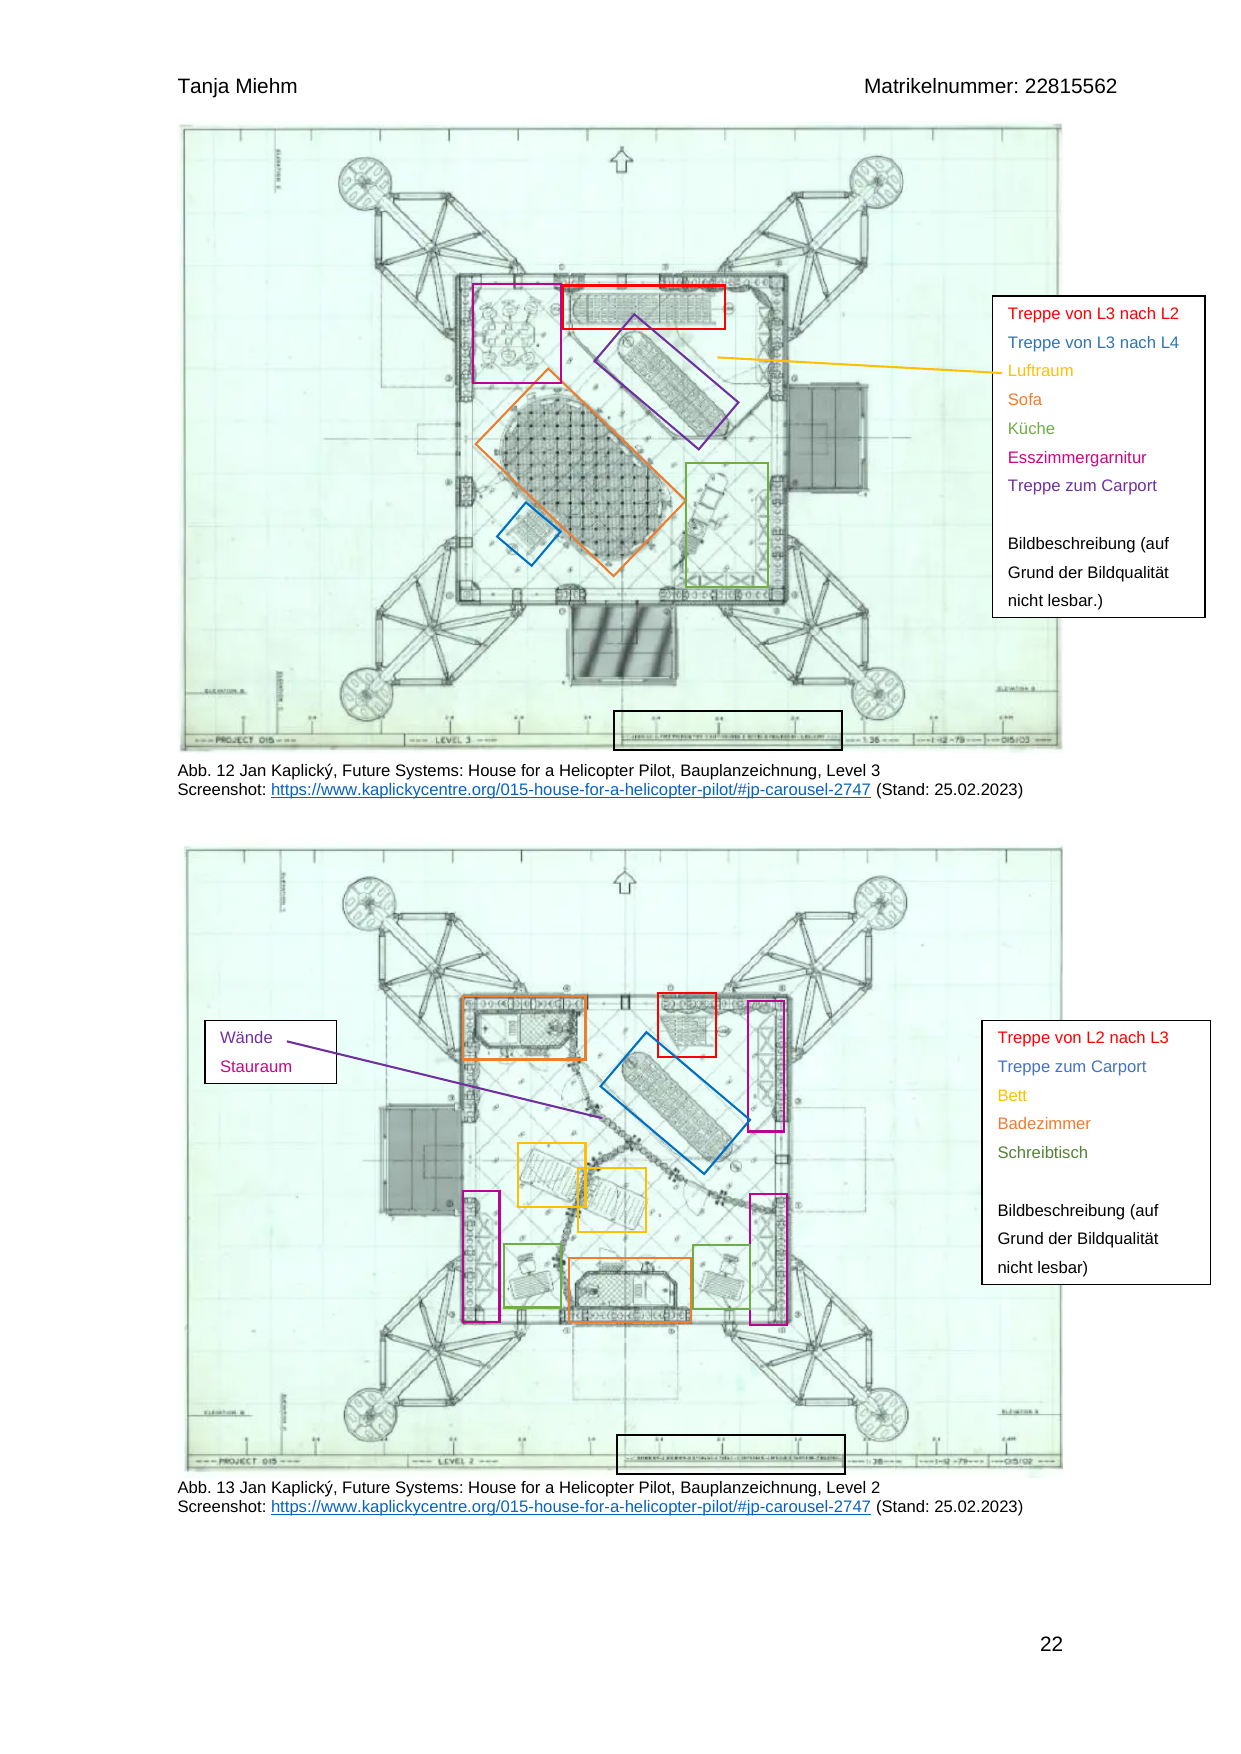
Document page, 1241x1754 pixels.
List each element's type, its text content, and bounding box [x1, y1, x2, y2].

text Abb. 13 Jan Kaplický, Future Systems: House for a Helicopter Pilot, Bauplanzeichnung, Level 2 [177, 1478, 1063, 1497]
text Screenshot: https://www.kaplickycentre.org/015-house-for-a-helicopter-pilot/#jp-carousel-2747 (Stand: 25.02.2023) [177, 1497, 1063, 1516]
text Screenshot: https://www.kaplickycentre.org/015-house-for-a-helicopter-pilot/#jp-carousel-2747 (Stand: 25.02.2023) [177, 780, 1063, 799]
picture [177, 839, 1063, 1478]
text Abb. 12 Jan Kaplický, Future Systems: House for a Helicopter Pilot, Bauplanzeichnung, Level 3 [177, 761, 1063, 780]
picture [177, 121, 1063, 753]
